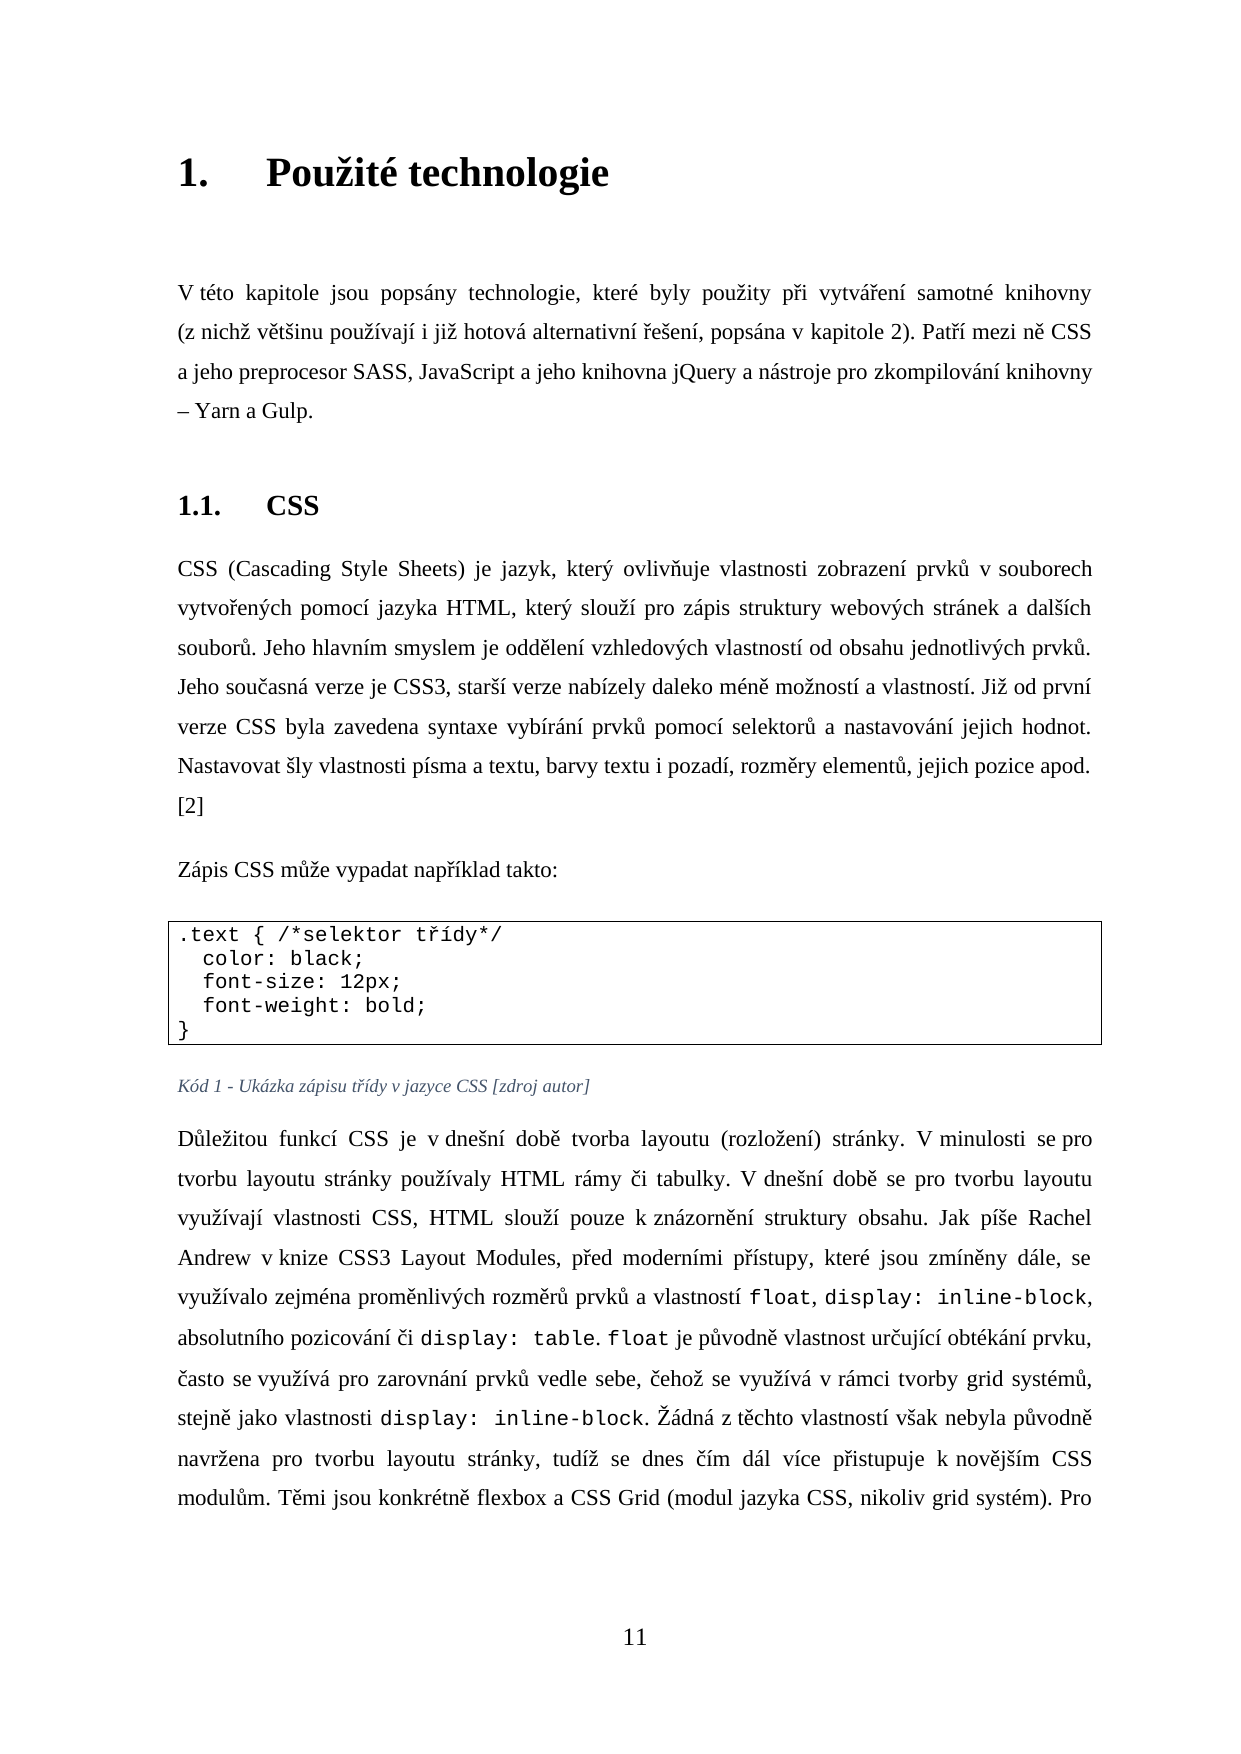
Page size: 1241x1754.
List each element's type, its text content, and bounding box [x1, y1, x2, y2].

text font-size: 12px; [177, 971, 1092, 995]
text color: black; [177, 948, 1092, 971]
list Použité technologie [177, 148, 1092, 196]
text .text { /*selektor třídy*/ [169, 922, 1101, 948]
text V této kapitole jsou popsány technologie, které byly použity při vytváření samotné knihovny (z nichž většinu používají i již hotová alternativní řešení, popsána v kapitole 2). Patří mezi ně CSS a jeho preprocesor SASS, JavaScript a jeho knihovna jQuery a nástroje pro zkompilování knihovny – Yarn a Gulp. [177, 279, 1092, 424]
text Kód - Ukázka zápisu třídy v jazyce CSS [zdroj autor] [177, 1074, 1092, 1096]
text CSS (Cascading Style Sheets) je jazyk, který ovlivňuje vlastnosti zobrazení prvků v souborech vytvořených pomocí jazyka HTML, který slouží pro zápis struktury webových stránek a dalších souborů. Jeho hlavním smyslem je oddělení vzhledových vlastností od obsahu jednotlivých prvků. Jeho současná verze je CSS3, starší verze nabízely daleko méně možností a vlastností. Již od první verze CSS byla zavedena syntaxe vybírání prvků pomocí selektorů a nastavování jejich hodnot. Nastavovat šly vlastnosti písma a textu, barvy textu i pozadí, rozměry elementů, jejich pozice apod. [2] [177, 555, 1092, 818]
text Zápis CSS může vypadat například takto: [177, 856, 1092, 883]
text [177, 1125, 1092, 1511]
text font-weight: bold; [177, 995, 1092, 1015]
text } [169, 1015, 1101, 1044]
list CSS [177, 488, 1092, 521]
